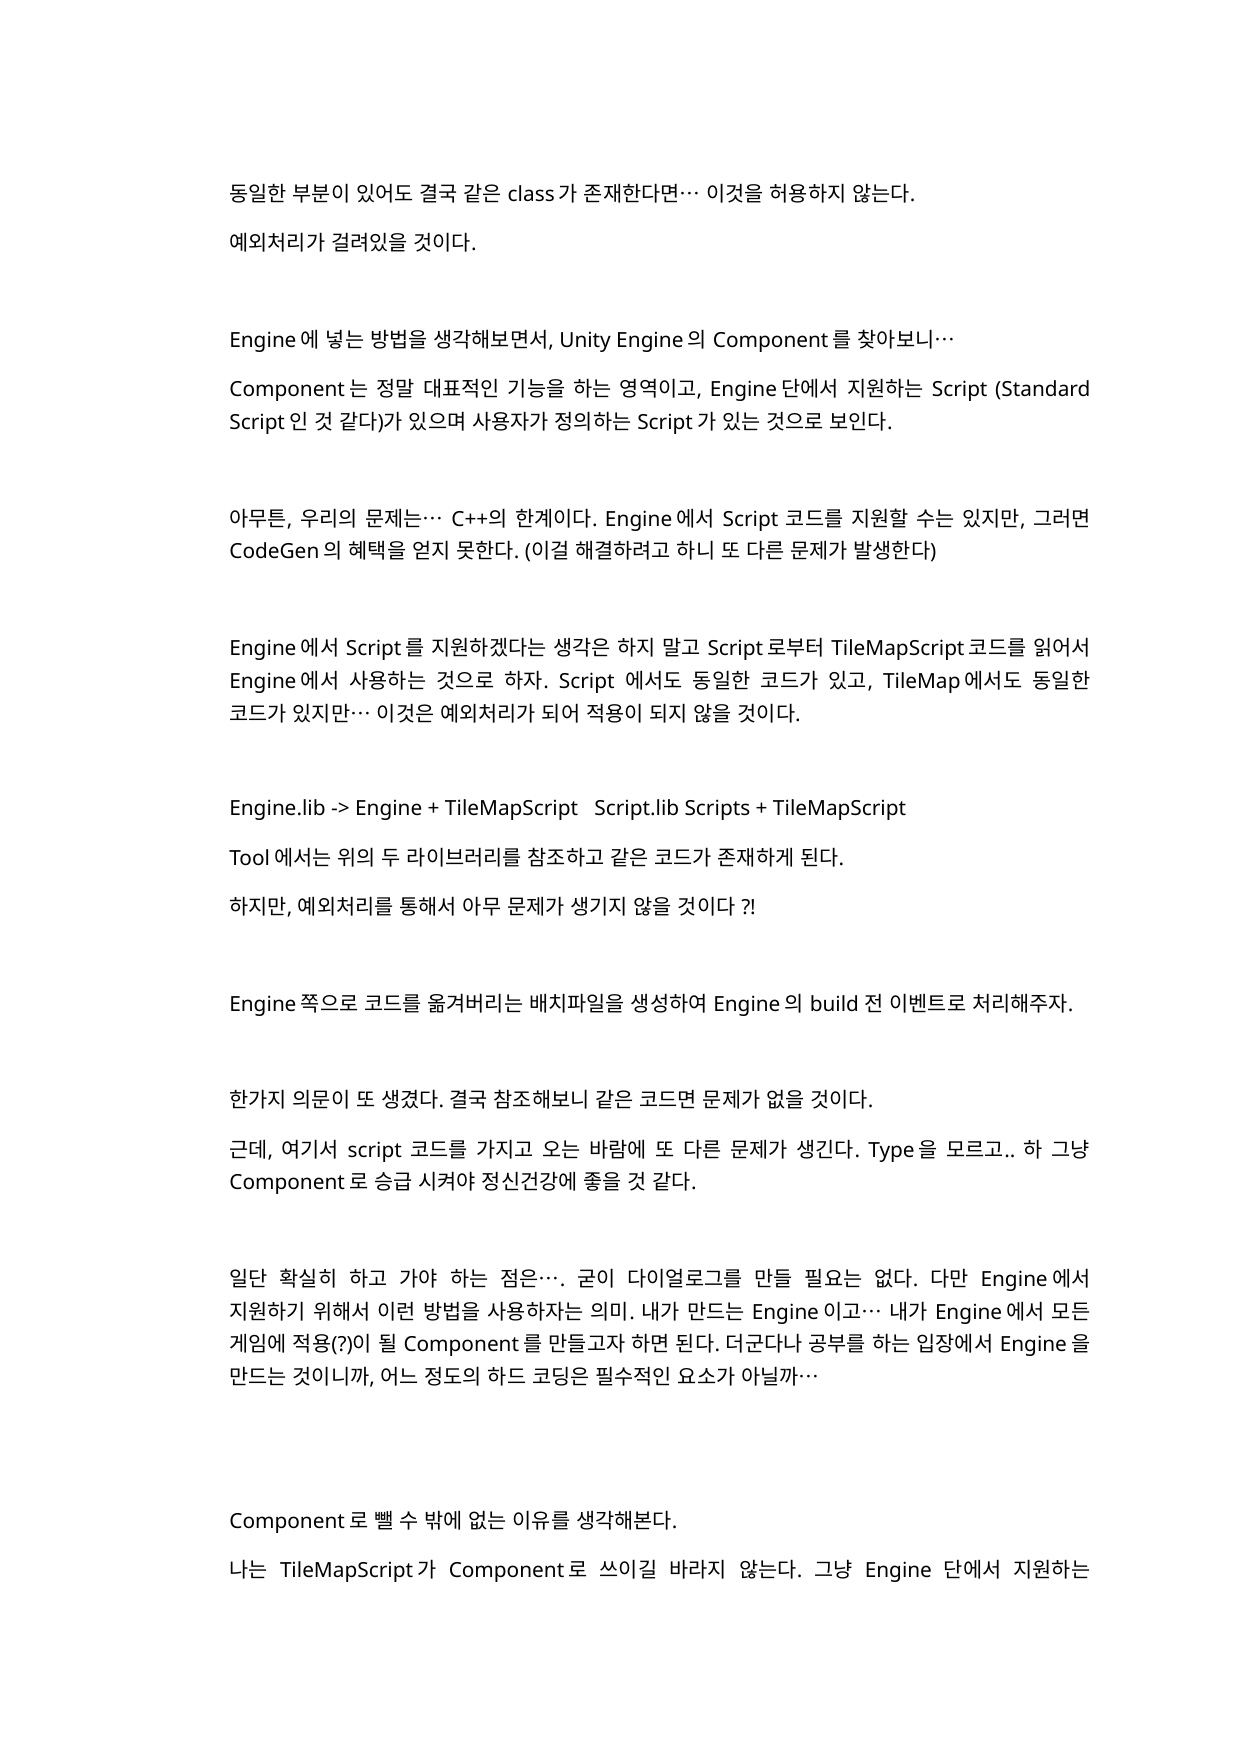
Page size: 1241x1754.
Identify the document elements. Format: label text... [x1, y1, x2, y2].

list Engine에서 Script를 지원하겠다는 생각은 하지 말고 Script로부터 TileMapScript코드를 읽어서 Engine에서 사용하는 것으로 하자. Script 에서도 동일한 코드가 있고, TileMap에서도 동일한 코드가 있지만… 이것은 예외처리가 되어 적용이 되지 않을 것이다. [229, 631, 1090, 727]
list 일단 확실히 하고 가야 하는 점은…. 굳이 다이얼로그를 만들 필요는 없다. 다만 Engine에서 지원하기 위해서 이런 방법을 사용하자는 의미. 내가 만드는 Engine이고… 내가 Engine에서 모든 게임에 적용(?)이 될 Component를 만들고자 하면 된다. 더군다나 공부를 하는 입장에서 Engine을 만드는 것이니까, 어느 정도의 하드 코딩은 필수적인 요소가 아닐까… [229, 1262, 1090, 1391]
list 예외처리가 걸려있을 것이다. [229, 227, 1090, 257]
list 근데, 여기서 script 코드를 가지고 오는 바람에 또 다른 문제가 생긴다. Type을 모르고.. 하 그냥 Component로 승급 시켜야 정신건강에 좋을 것 같다. [229, 1133, 1090, 1196]
list Component로 뺄 수 밖에 없는 이유를 생각해본다. [229, 1504, 1090, 1534]
list Engine쪽으로 코드를 옮겨버리는 배치파일을 생성하여 Engine의 build 전 이벤트로 처리해주자. [229, 987, 1090, 1017]
list 하지만, 예외처리를 통해서 아무 문제가 생기지 않을 것이다 ?! [229, 890, 1090, 920]
list Engine.lib -> Engine + TileMapScript Script.lib Scripts + TileMapScript [229, 793, 1090, 822]
list 동일한 부분이 있어도 결국 같은 class가 존재한다면… 이것을 허용하지 않는다. [229, 177, 1090, 207]
list 한가지 의문이 또 생겼다. 결국 참조해보니 같은 코드면 문제가 없을 것이다. [229, 1083, 1090, 1114]
list Engine에 넣는 방법을 생각해보면서, Unity Engine의 Component를 찾아보니… [229, 323, 1090, 353]
list Tool에서는 위의 두 라이브러리를 참조하고 같은 코드가 존재하게 된다. [229, 841, 1090, 871]
list 아무튼, 우리의 문제는… C++의 한계이다. Engine에서 Script 코드를 지원할 수는 있지만, 그러면 CodeGen의 혜택을 얻지 못한다. (이걸 해결하려고 하니 또 다른 문제가 발생한다) [229, 502, 1090, 565]
list Component는 정말 대표적인 기능을 하는 영역이고, Engine단에서 지원하는 Script (Standard Script인 것 같다)가 있으며 사용자가 정의하는 Script가 있는 것으로 보인다. [229, 373, 1090, 436]
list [229, 1554, 1090, 1584]
